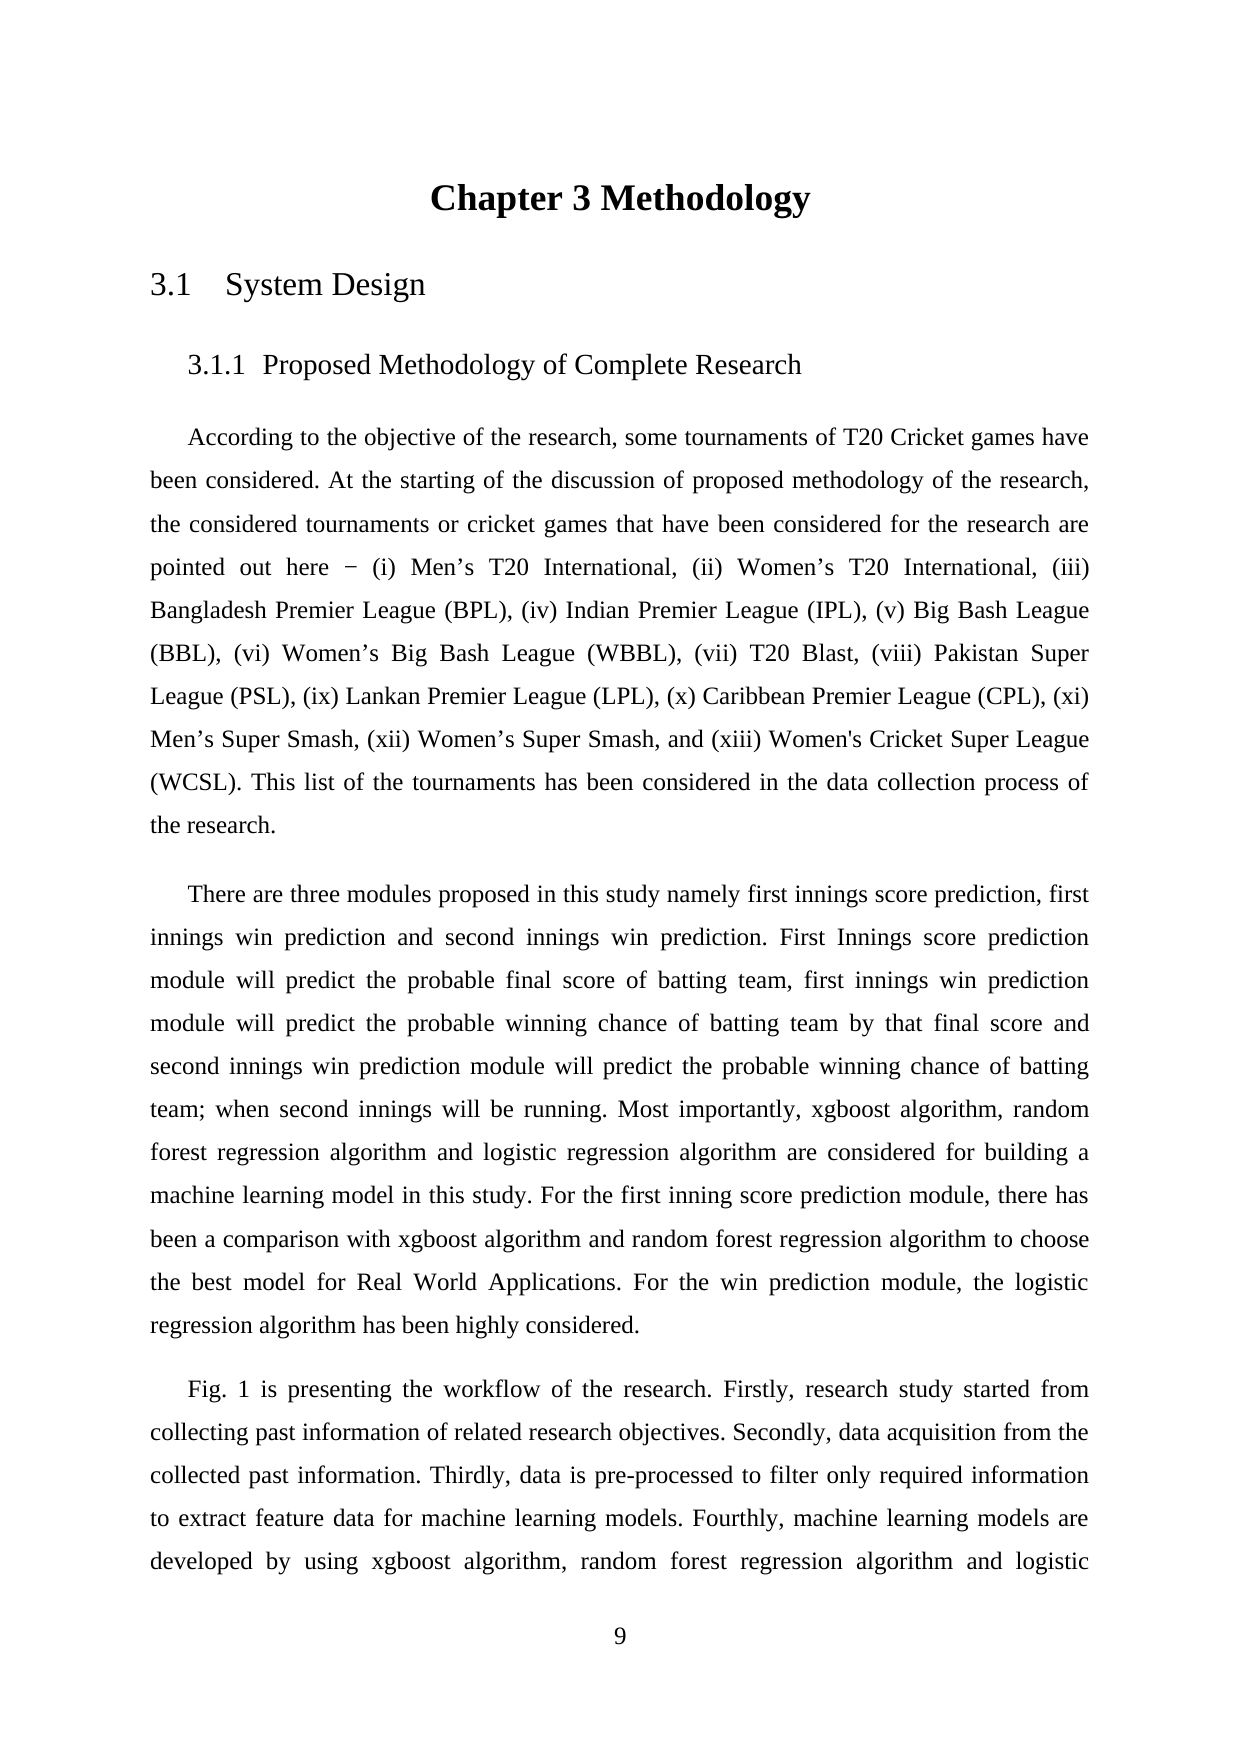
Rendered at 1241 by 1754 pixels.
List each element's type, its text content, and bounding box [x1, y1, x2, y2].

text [150, 1374, 1090, 1575]
subtitle System Design [150, 265, 1090, 303]
text There are three modules proposed in this study namely first innings score prediction, first innings win prediction and second innings win prediction. First Innings score prediction module will predict the probable final score of batting team, first innings win prediction module will predict the probable winning chance of batting team by that final score and second innings win prediction module will predict the probable winning chance of batting team; when second innings will be running. Most importantly, xgboost algorithm, random forest regression algorithm and logistic regression algorithm are considered for building a machine learning model in this study. For the first inning score prediction module, there has been a comparison with xgboost algorithm and random forest regression algorithm to choose the best model for Real World Applications. For the win prediction module, the logistic regression algorithm has been highly considered. [150, 879, 1090, 1339]
subtitle Chapter 3 Methodology [150, 175, 1090, 218]
text According to the objective of the research, some tournaments of T20 Cricket games have been considered. At the starting of the discussion of proposed methodology of the research, the considered tournaments or cricket games that have been considered for the research are pointed out here − (i) Men’s T20 International, (ii) Women’s T20 International, (iii) Bangladesh Premier League (BPL), (iv) Indian Premier League (IPL), (v) Big Bash League (BBL), (vi) Women’s Big Bash League (WBBL), (vii) T20 Blast, (viii) Pakistan Super League (PSL), (ix) Lankan Premier League (LPL), (x) Caribbean Premier League (CPL), (xi) Men’s Super Smash, (xii) Women’s Super Smash, and (xiii) Women's Cricket Super League (WCSL). This list of the tournaments has been considered in the data collection process of the research. [150, 422, 1090, 839]
subtitle Proposed Methodology of Complete Research [187, 347, 1090, 381]
